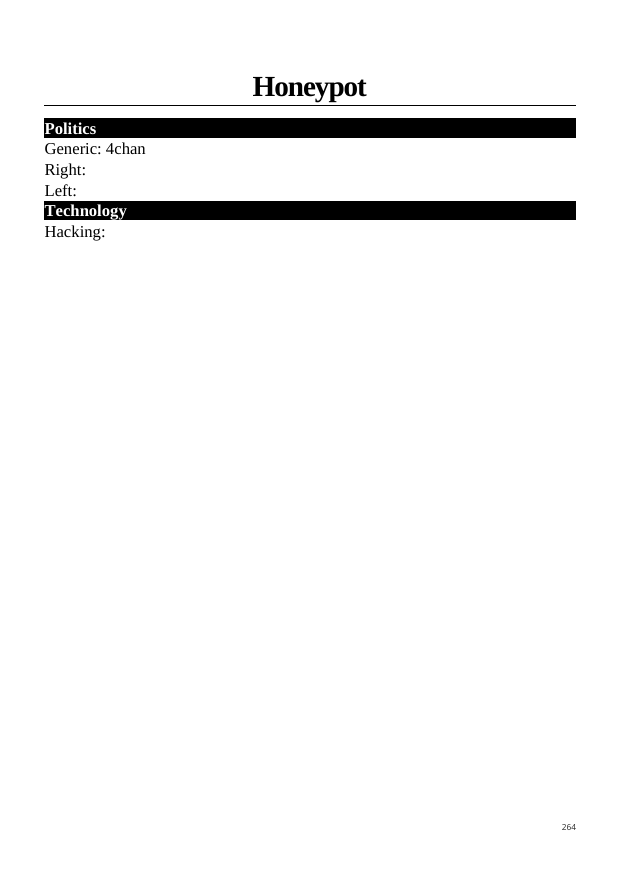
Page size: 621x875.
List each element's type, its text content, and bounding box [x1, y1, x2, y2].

text Right: [44, 160, 576, 179]
text Hacking: [44, 222, 576, 241]
text Generic: 4chan [44, 139, 576, 158]
subtitle Technology [44, 201, 576, 220]
subtitle Honeypot [44, 69, 576, 105]
text Left: [44, 180, 576, 199]
subtitle Politics [44, 118, 576, 138]
